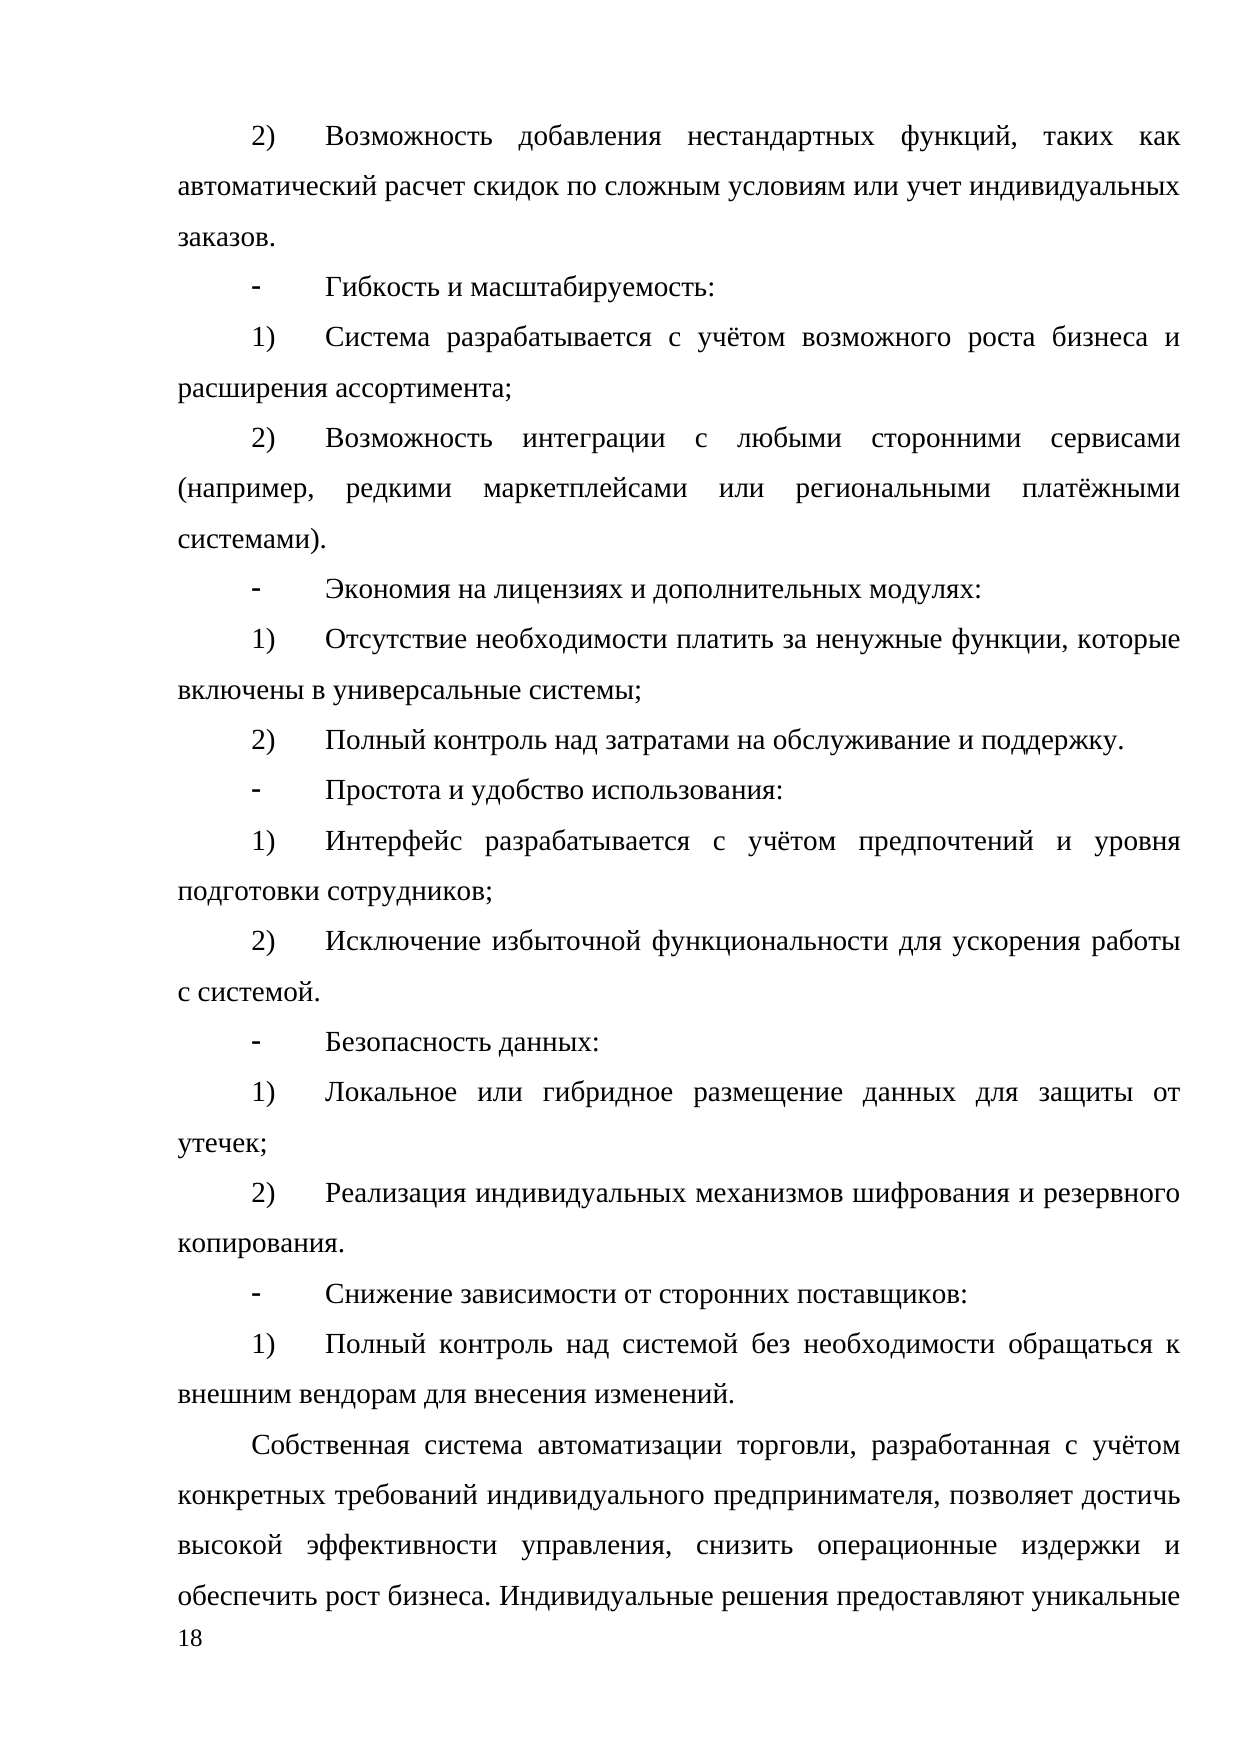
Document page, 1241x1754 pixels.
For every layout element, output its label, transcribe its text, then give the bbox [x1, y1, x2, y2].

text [177, 1427, 1181, 1611]
list Возможность добавления нестандартных функций, таких как автоматический расчет скидок по сложным условиям или учет индивидуальных заказов. [177, 118, 1181, 252]
list Простота и удобство использования: [177, 772, 1181, 806]
list Возможность интеграции с любыми сторонними сервисами (например, редкими маркетплейсами или региональными платёжными системами). [177, 420, 1181, 554]
list Реализация индивидуальных механизмов шифрования и резервного копирования. [177, 1175, 1181, 1259]
list Локальное или гибридное размещение данных для защиты от утечек; [177, 1074, 1181, 1158]
list Исключение избыточной функциональности для ускорения работы с системой. [177, 923, 1181, 1007]
list Отсутствие необходимости платить за ненужные функции, которые включены в универсальные системы; [177, 621, 1181, 705]
list Безопасность данных: [177, 1024, 1181, 1058]
list Полный контроль над затратами на обслуживание и поддержку. [177, 722, 1181, 756]
list Гибкость и масштабируемость: [177, 269, 1181, 303]
list Система разрабатывается с учётом возможного роста бизнеса и расширения ассортимента; [177, 319, 1181, 403]
list Интерфейс разрабатывается с учётом предпочтений и уровня подготовки сотрудников; [177, 823, 1181, 907]
list Полный контроль над системой без необходимости обращаться к внешним вендорам для внесения изменений. [177, 1326, 1181, 1410]
list Снижение зависимости от сторонних поставщиков: [177, 1276, 1181, 1309]
list Экономия на лицензиях и дополнительных модулях: [177, 571, 1181, 605]
